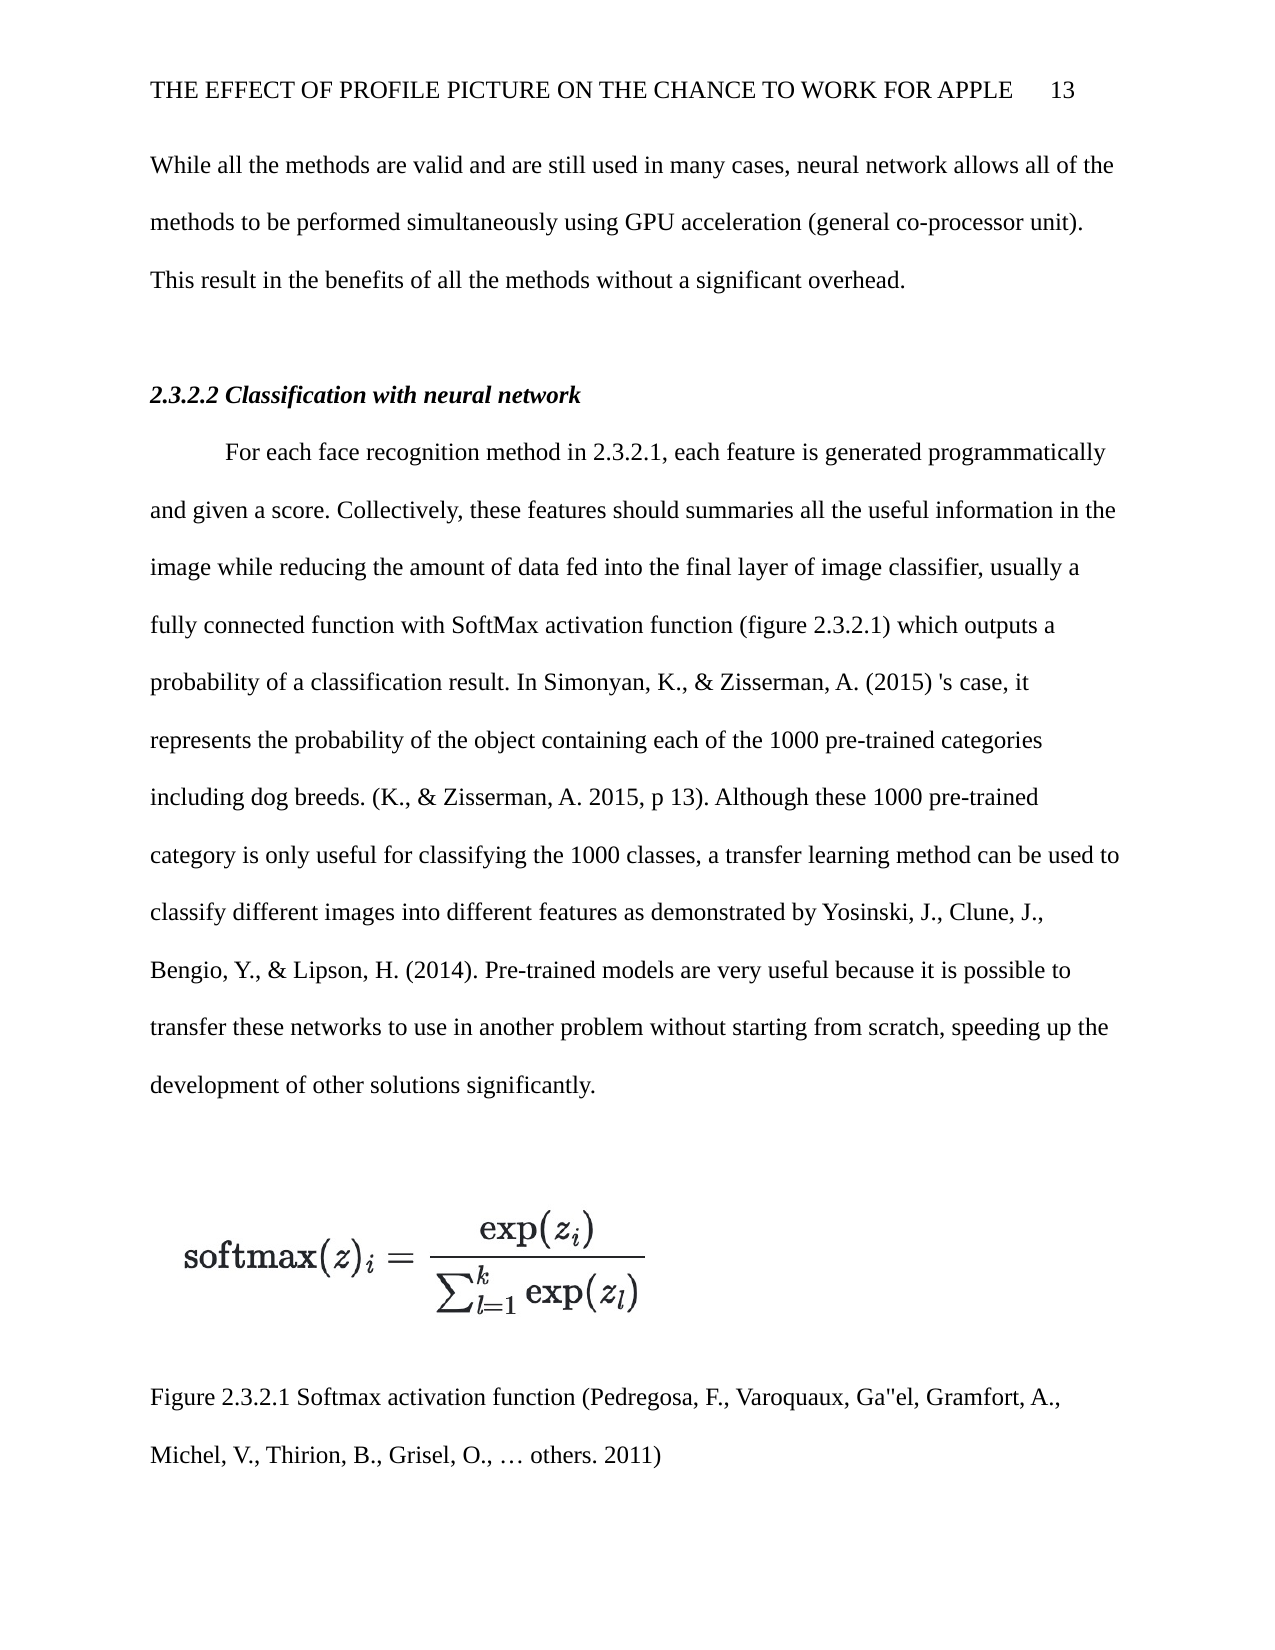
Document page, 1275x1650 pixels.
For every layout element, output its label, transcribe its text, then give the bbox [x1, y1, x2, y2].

subtitle 2.3.2.2 Classification with neural network [150, 380, 1125, 409]
text Figure 2.3.2.1 Softmax activation function (Pedregosa, F., Varoquaux, Ga"el, Gramfort, A., Michel, V., Thirion, B., Grisel, O., … others. 2011) [150, 1382, 1125, 1468]
text For each face recognition method in 2.3.2.1, each feature is generated programmatically and given a score. Collectively, these features should summaries all the useful information in the image while reducing the amount of data fed into the final layer of image classifier, usually a fully connected function with SoftMax activation function (figure 2.3.2.1) which outputs a probability of a classification result. In Simonyan, K., & Zisserman, A. (2015) 's case, it represents the probability of the object containing each of the 1000 pre-trained categories including dog breeds. (K., & Zisserman, A. 2015, p 13). Although these 1000 pre-trained category is only useful for classifying the 1000 classes, a transfer learning method can be used to classify different images into different features as demonstrated by Yosinski, J., Clune, J., Bengio, Y., & Lipson, H. (2014). Pre-trained models are very useful because it is possible to transfer these networks to use in another problem without starting from scratch, speeding up the development of other solutions significantly. [150, 437, 1125, 1099]
picture [150, 1185, 679, 1354]
text While all the methods are valid and are still used in many cases, neural network allows all of the methods to be performed simultaneously using GPU acceleration (general co-processor unit). This result in the benefits of all the methods without a significant overhead. [150, 150, 1125, 294]
